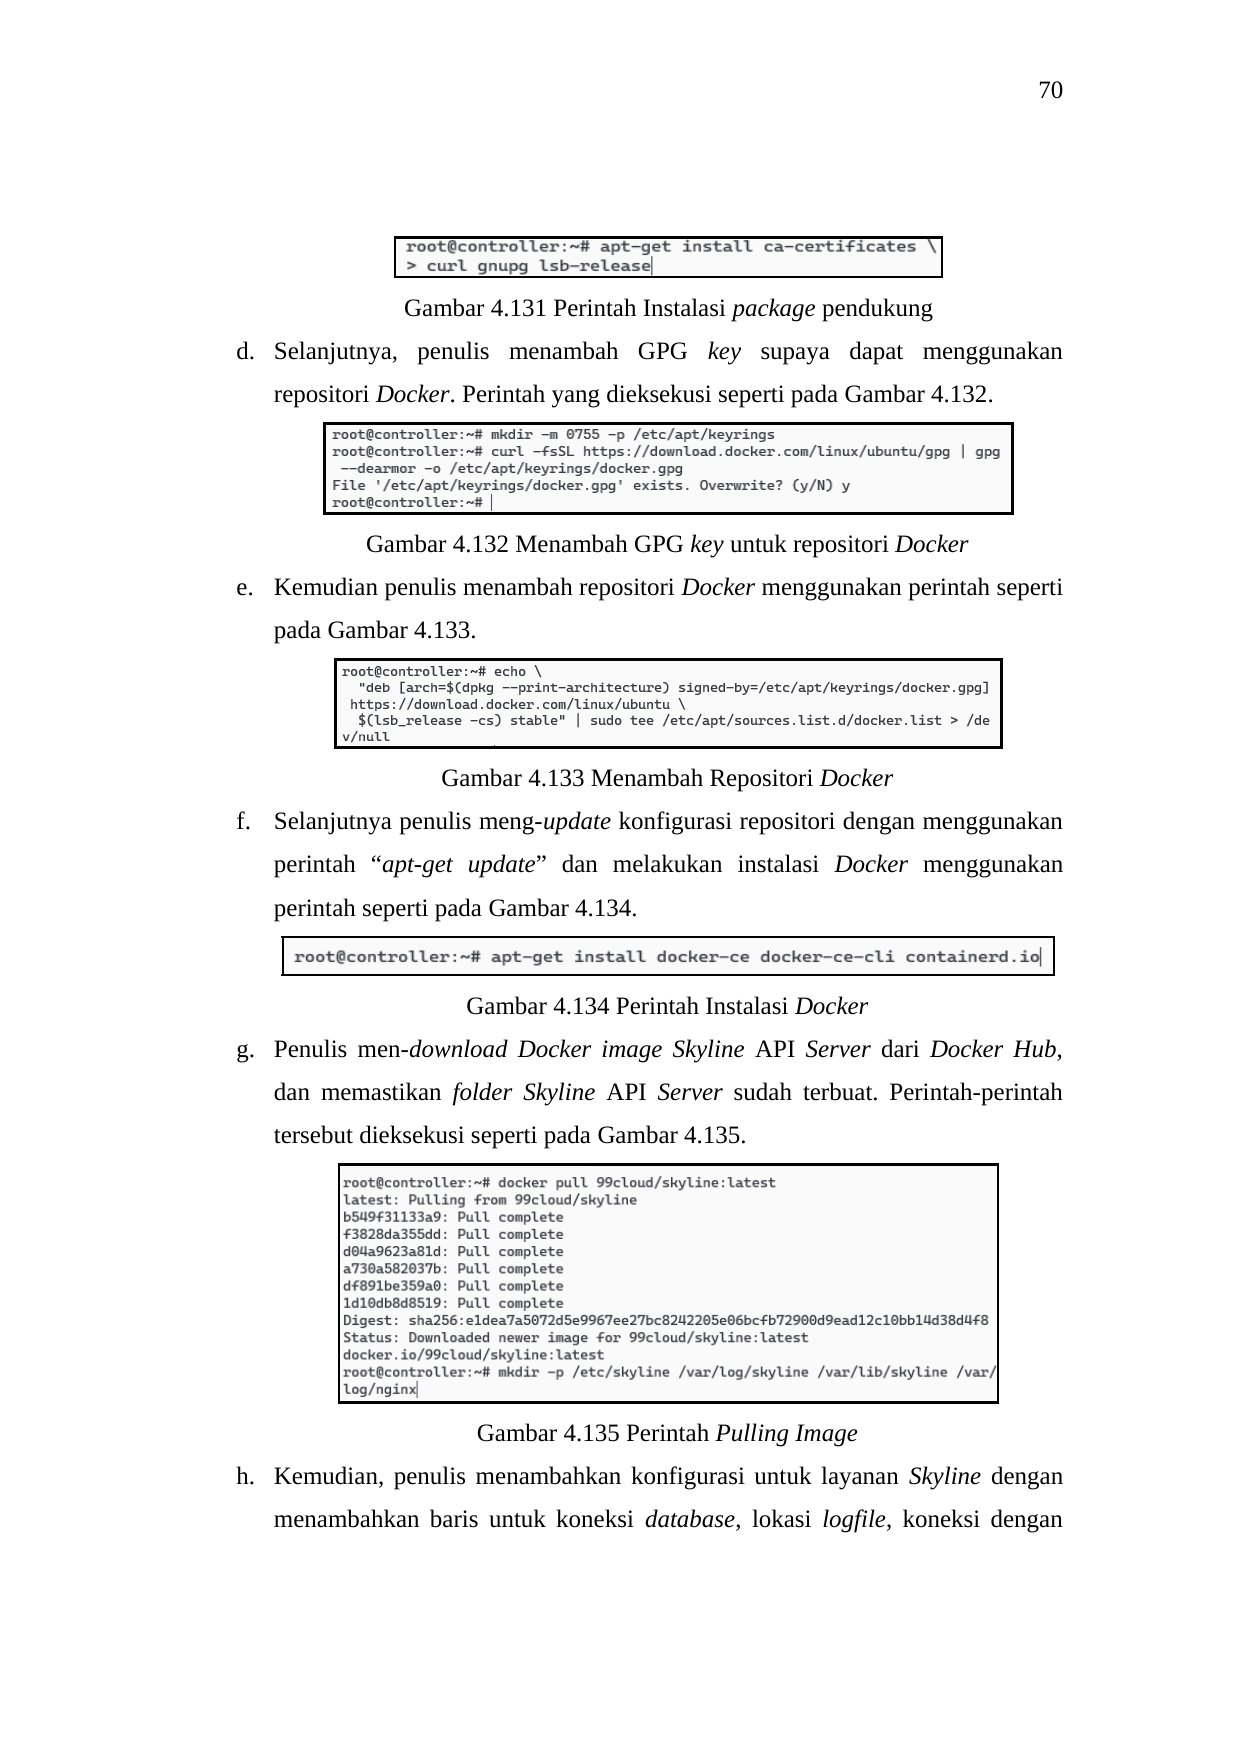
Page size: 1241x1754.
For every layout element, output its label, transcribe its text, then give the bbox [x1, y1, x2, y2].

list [236, 1461, 1063, 1533]
picture [326, 425, 1011, 512]
picture [337, 661, 1000, 746]
picture [284, 938, 1053, 974]
picture [340, 1166, 997, 1401]
picture [396, 239, 941, 276]
